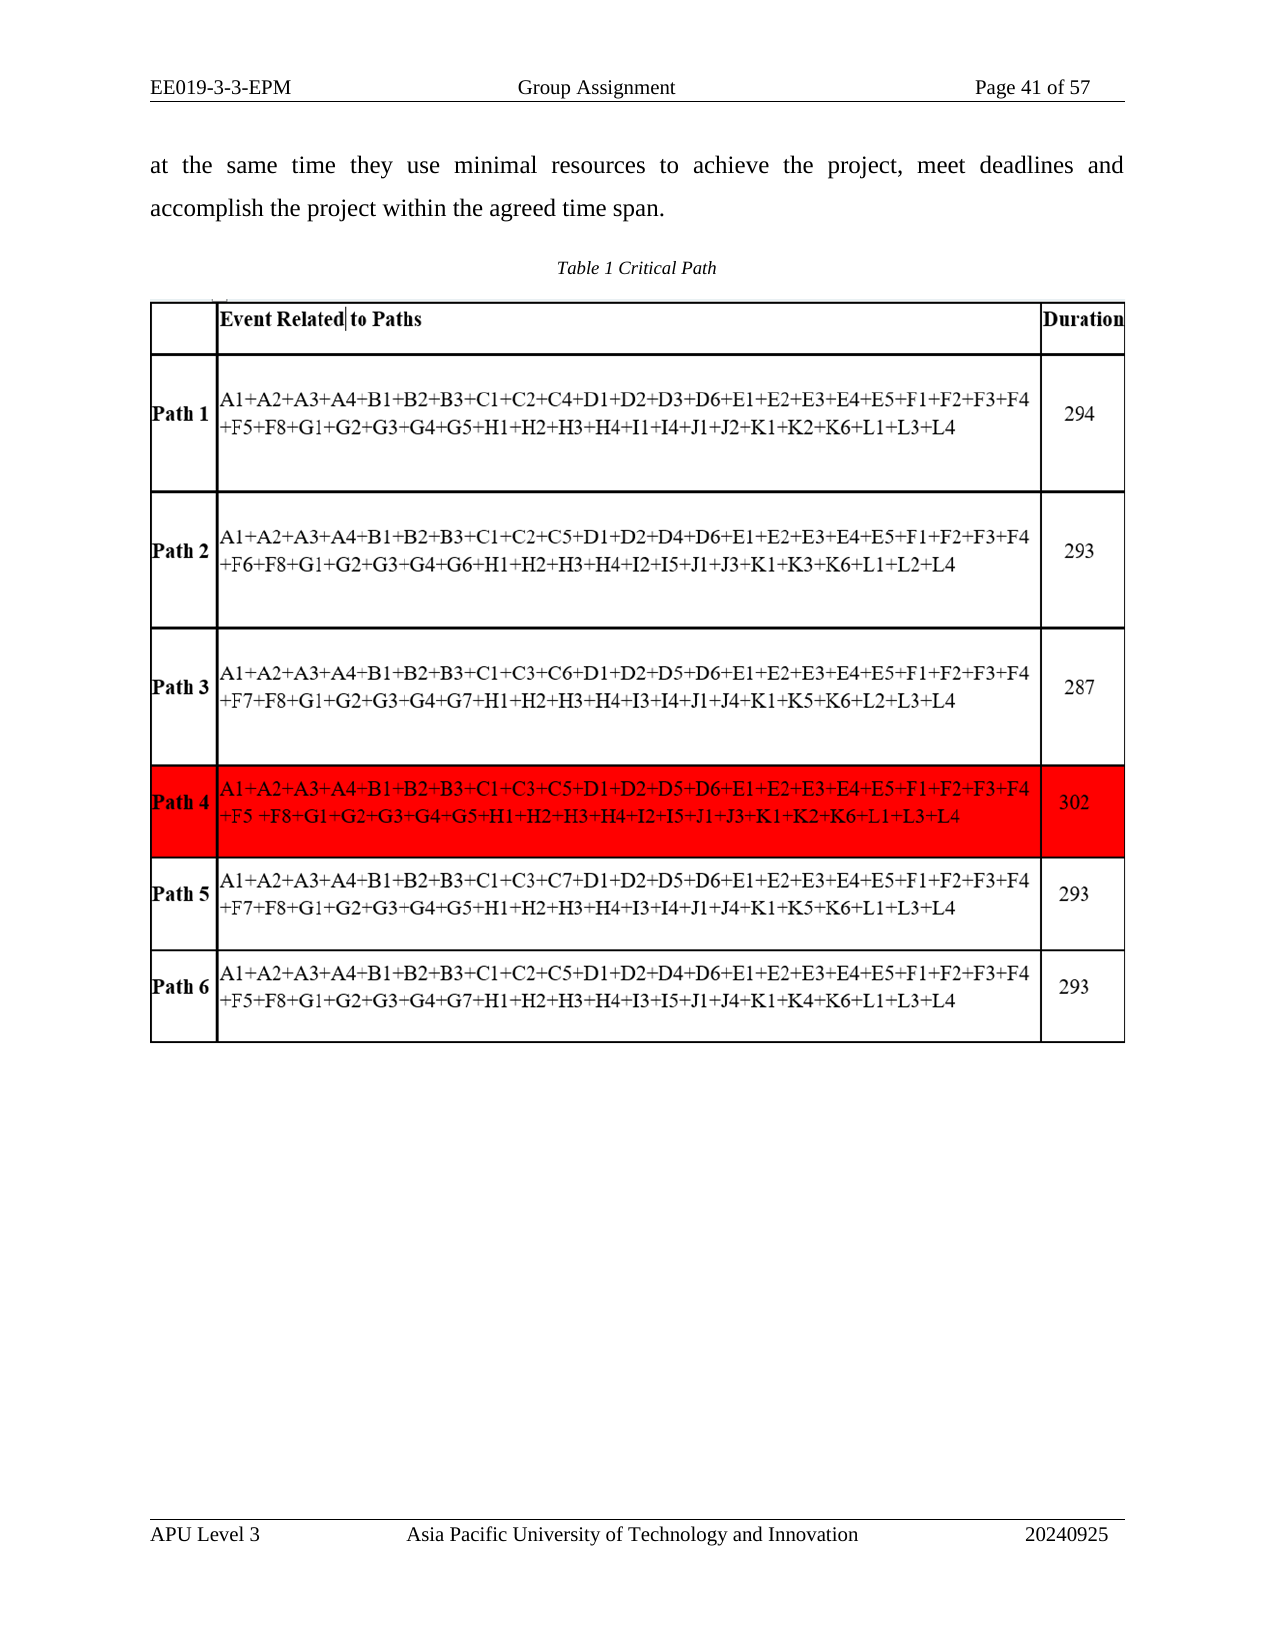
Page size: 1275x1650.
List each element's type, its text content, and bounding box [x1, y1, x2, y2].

picture [150, 299, 1125, 1044]
text Table 1 Critical Path [150, 257, 1125, 279]
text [150, 150, 1125, 222]
